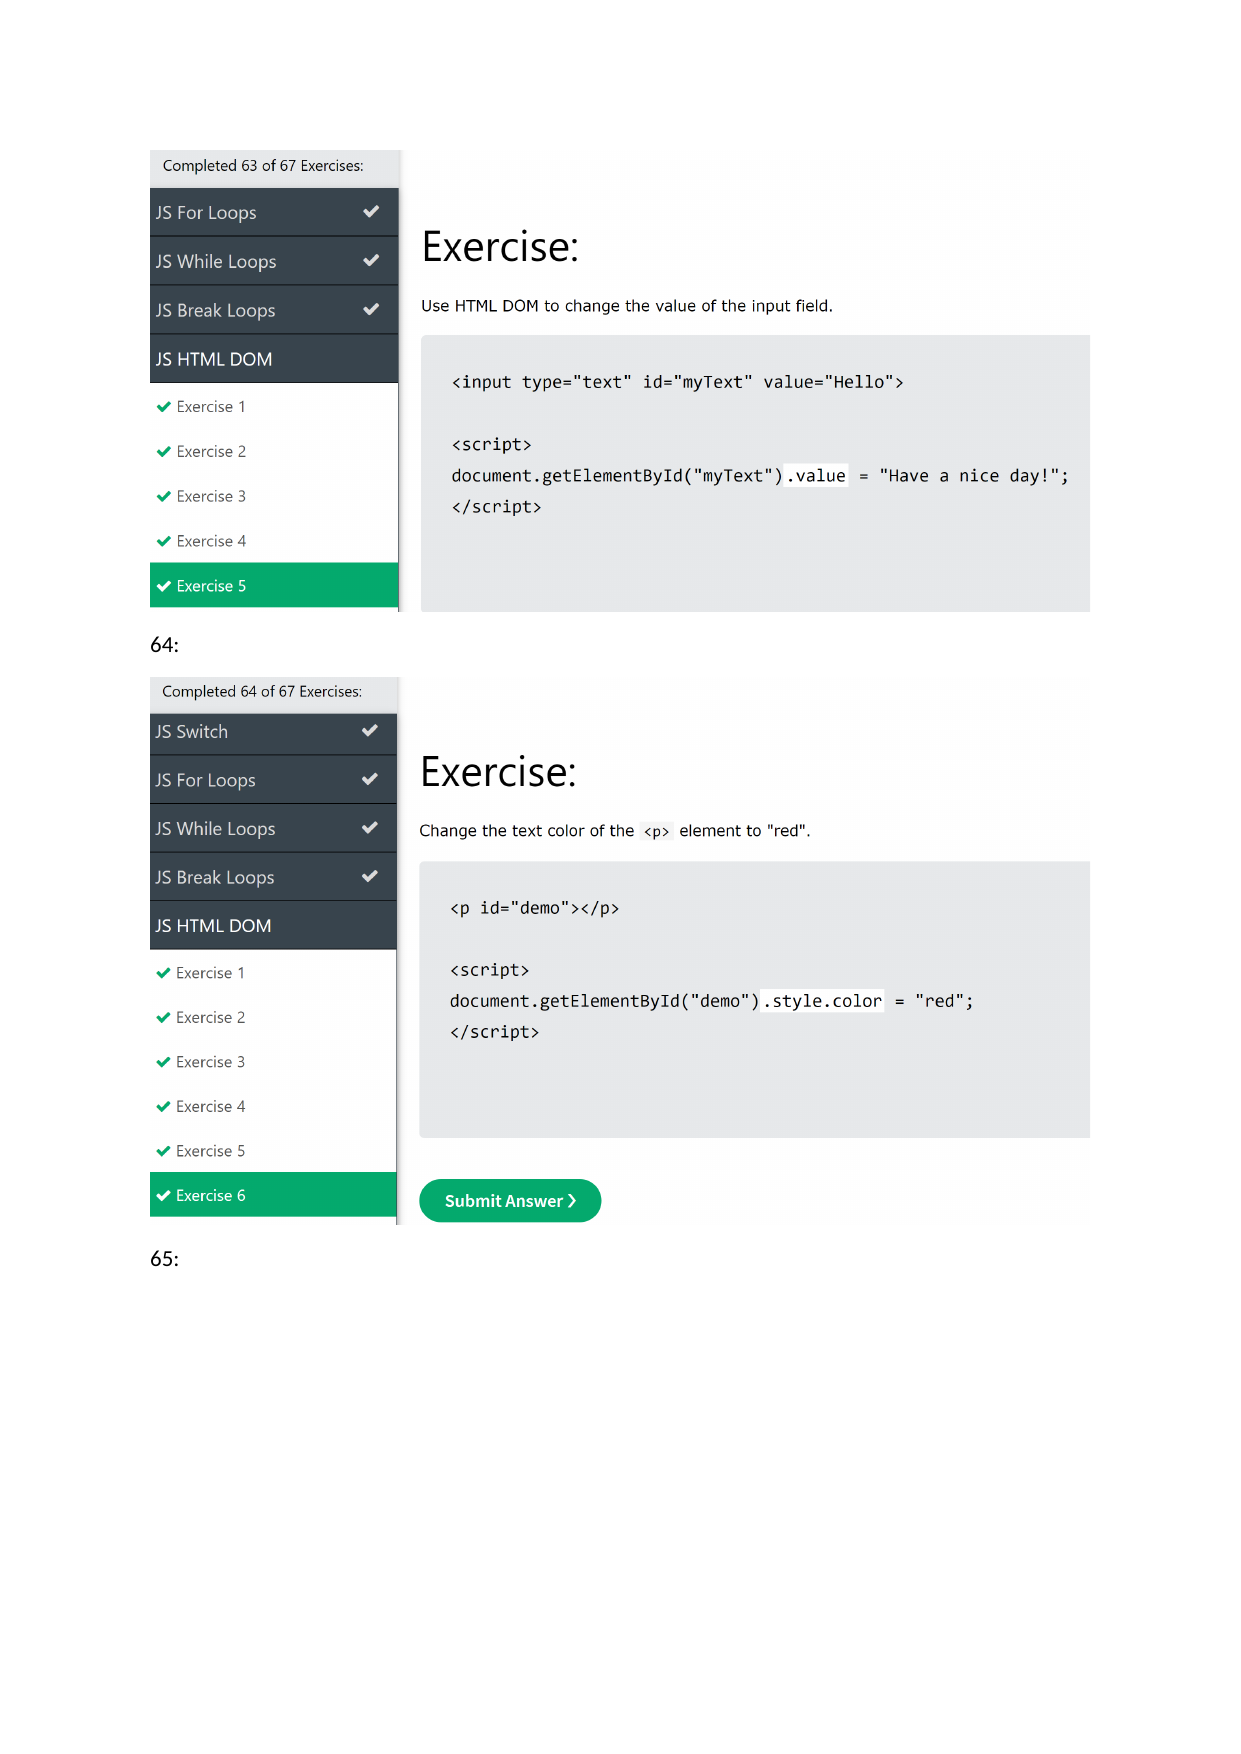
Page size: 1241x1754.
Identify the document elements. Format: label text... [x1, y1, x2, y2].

picture [150, 150, 1091, 612]
text 65: [150, 1244, 1090, 1272]
picture [150, 677, 1091, 1225]
text 64: [150, 630, 1090, 658]
